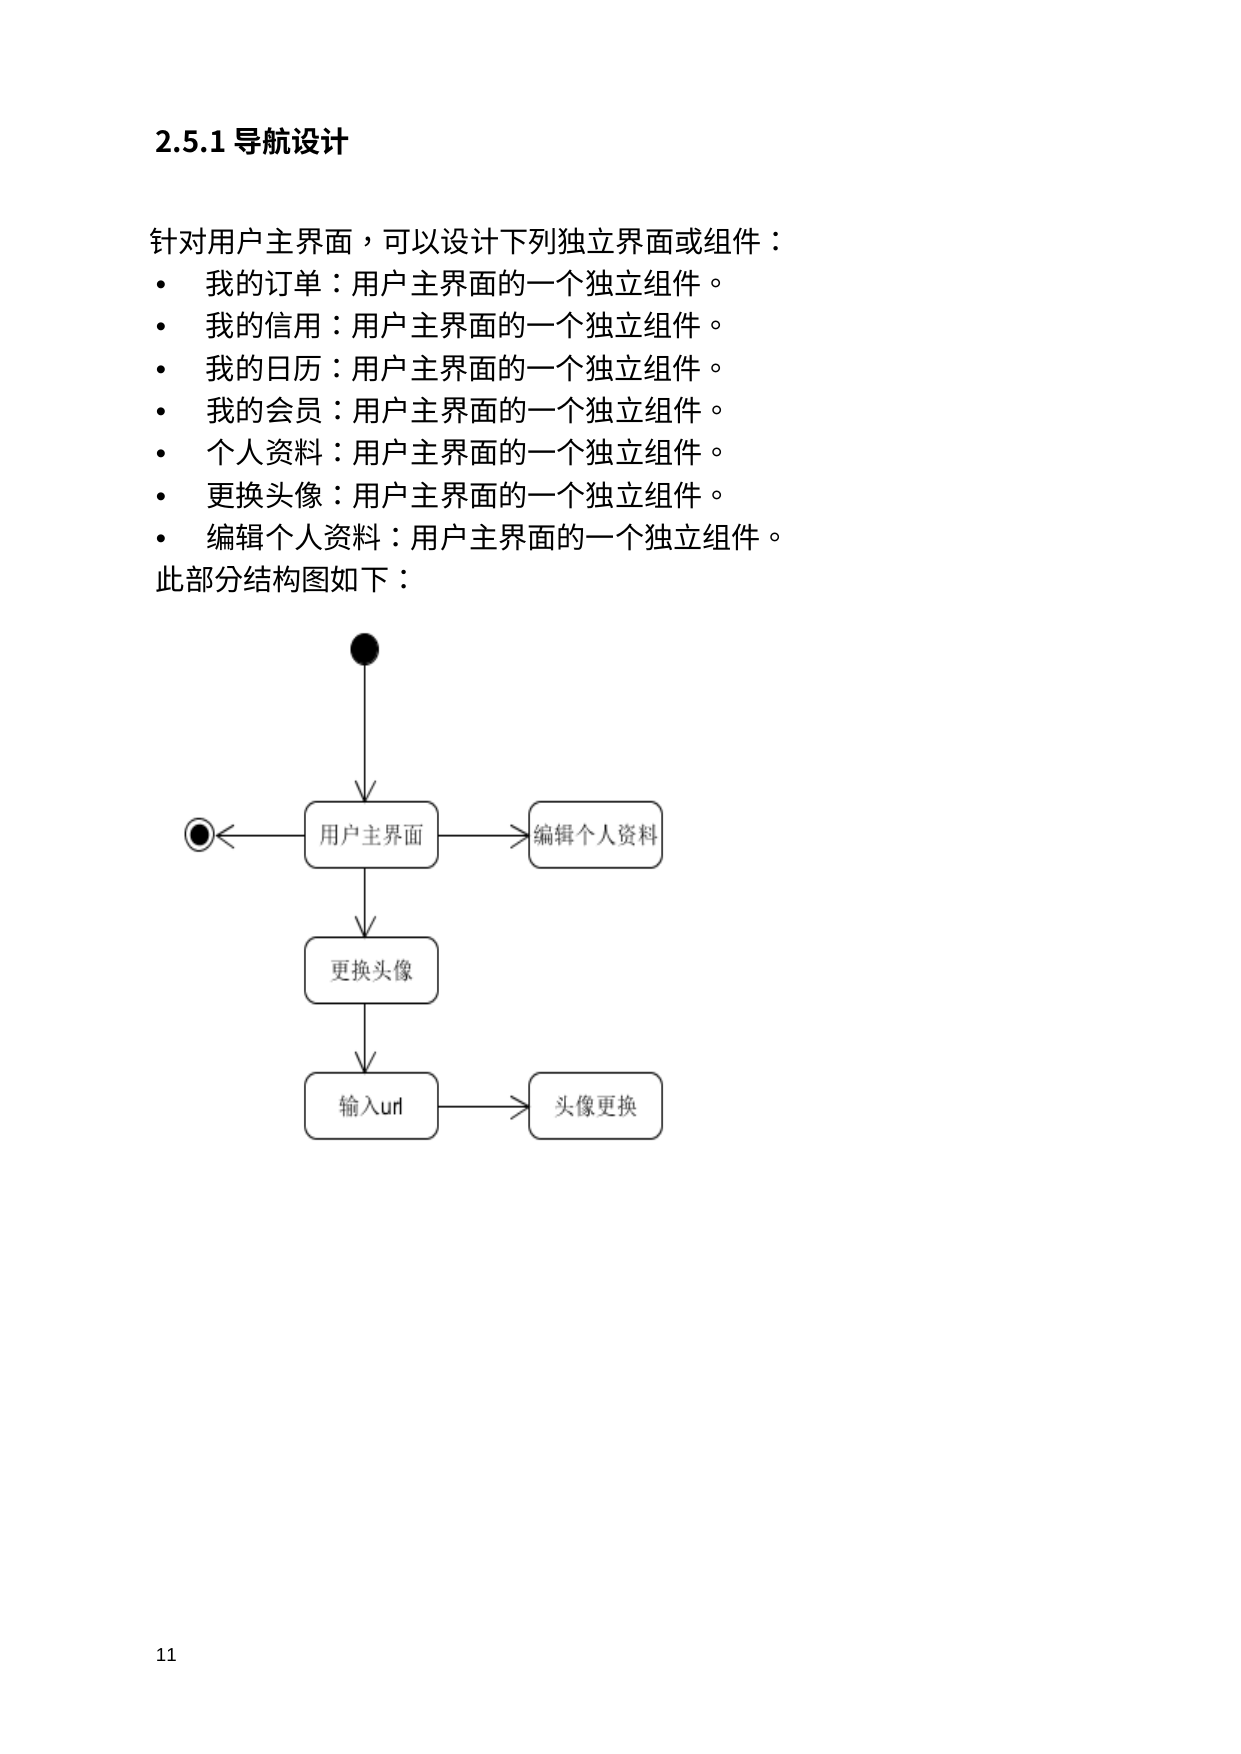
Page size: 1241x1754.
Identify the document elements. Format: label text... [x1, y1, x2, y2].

text • 我的订单：用户主界面的一个独立组件。 [118, 261, 1122, 303]
text • 我的日历：用户主界面的一个独立组件。 [118, 345, 1122, 387]
text 针对用户主界面，可以设计下列独立界面或组件： [149, 218, 1122, 261]
text • 更换头像：用户主界面的一个独立组件。 [118, 472, 1122, 514]
text 此部分结构图如下： [118, 557, 1122, 599]
subtitle 2.5.1 导航设计 [118, 118, 1122, 160]
picture [155, 598, 693, 1174]
text • 个人资料：用户主界面的一个独立组件。 [118, 430, 1122, 472]
text • 我的信用：用户主界面的一个独立组件。 [118, 303, 1122, 345]
text • 编辑个人资料：用户主界面的一个独立组件。 [118, 514, 1122, 557]
text • 我的会员：用户主界面的一个独立组件。 [118, 387, 1122, 430]
